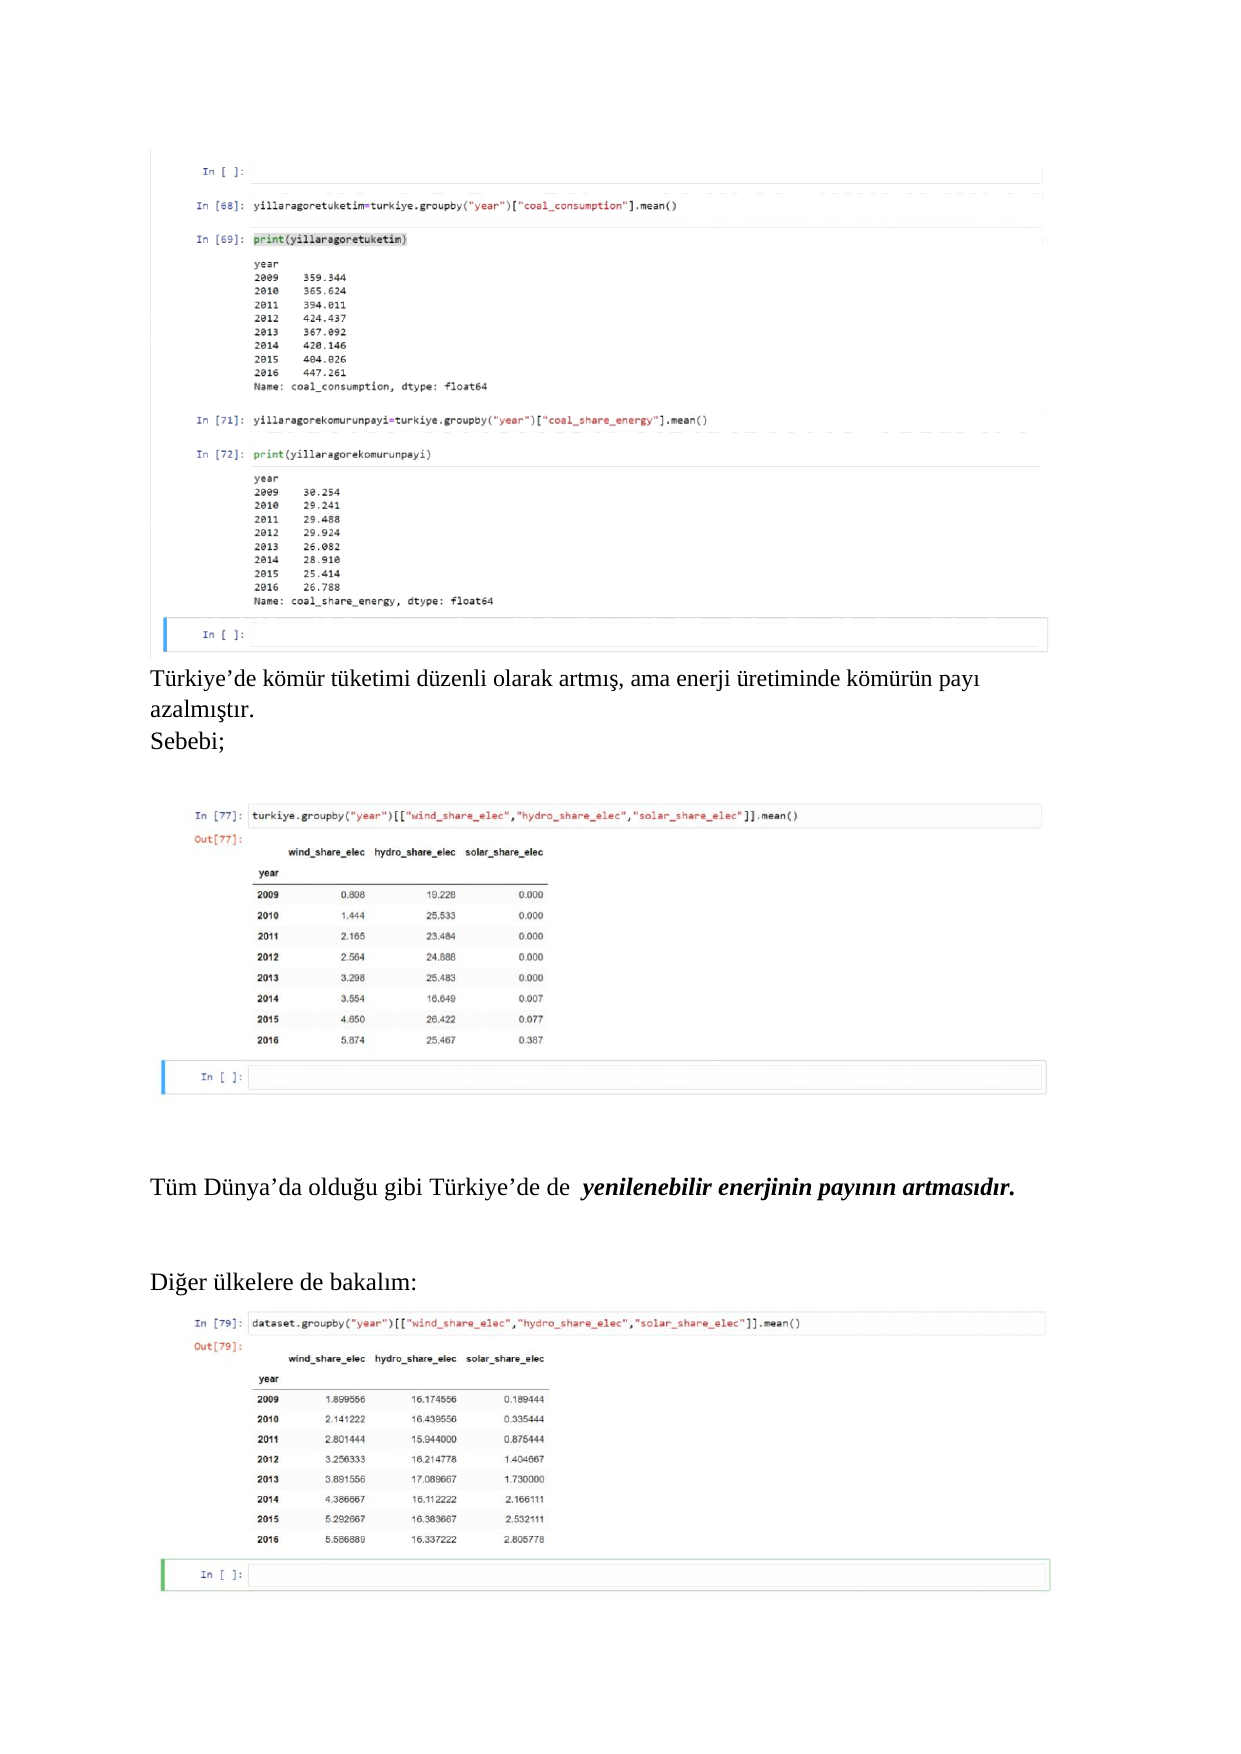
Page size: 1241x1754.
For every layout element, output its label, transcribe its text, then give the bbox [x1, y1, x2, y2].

text Sebebi; [150, 726, 1090, 755]
picture [150, 790, 1056, 1105]
text azalmıştır. [150, 694, 1090, 723]
text Tüm Dünya’da olduğu gibi Türkiye’de de yenilenebilir enerjinin payının artmasıdır. [150, 1172, 1090, 1201]
picture [150, 1300, 1056, 1597]
text Türkiye’de kömür tüketimi düzenli olarak artmış, ama enerji üretiminde kömürün payı [150, 664, 1090, 691]
picture [150, 150, 1056, 660]
text Diğer ülkelere de bakalım: [150, 1267, 1090, 1296]
